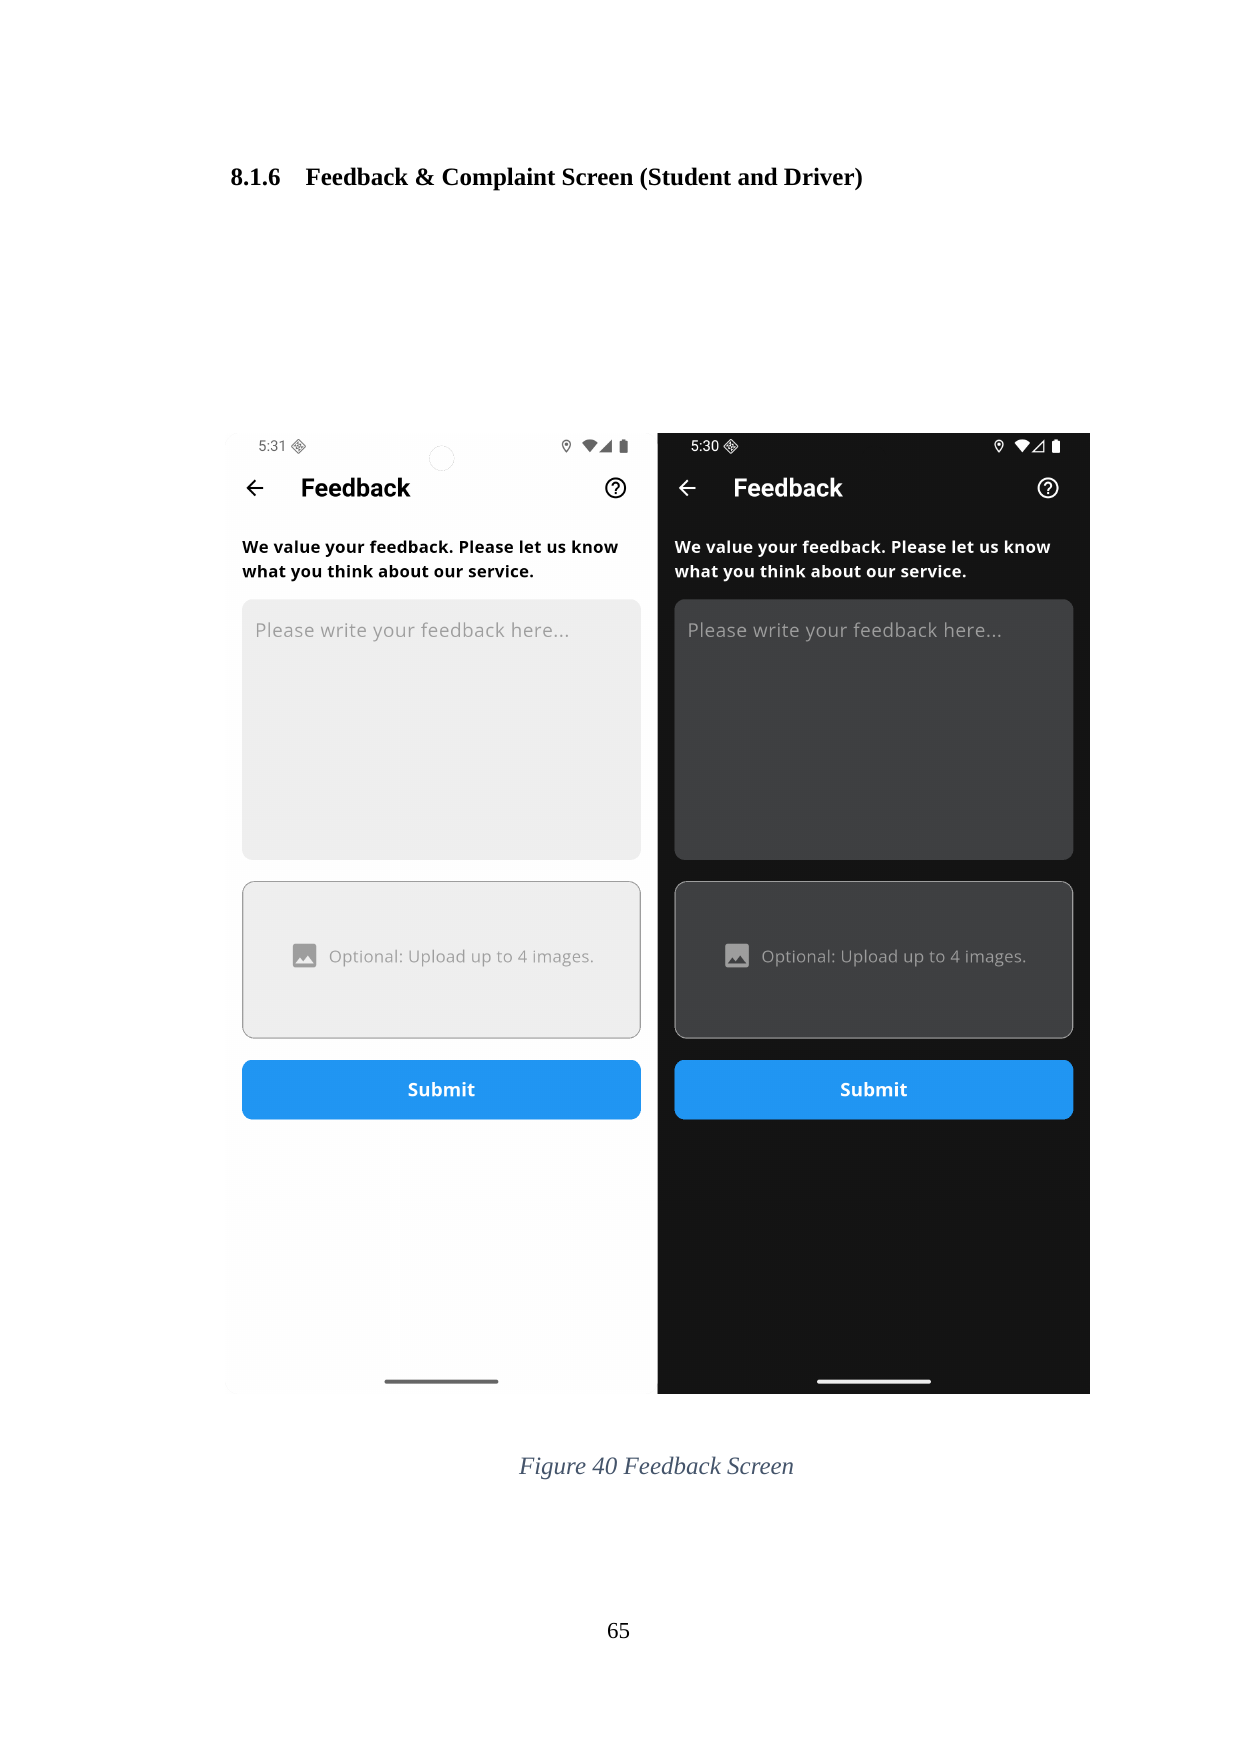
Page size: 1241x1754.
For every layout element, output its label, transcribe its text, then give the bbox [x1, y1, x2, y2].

subtitle Feedback & Complaint Screen (Student and Driver) [230, 162, 1090, 191]
text Figure 40 Feedback Screen [225, 1451, 1090, 1479]
picture [225, 433, 1090, 1394]
